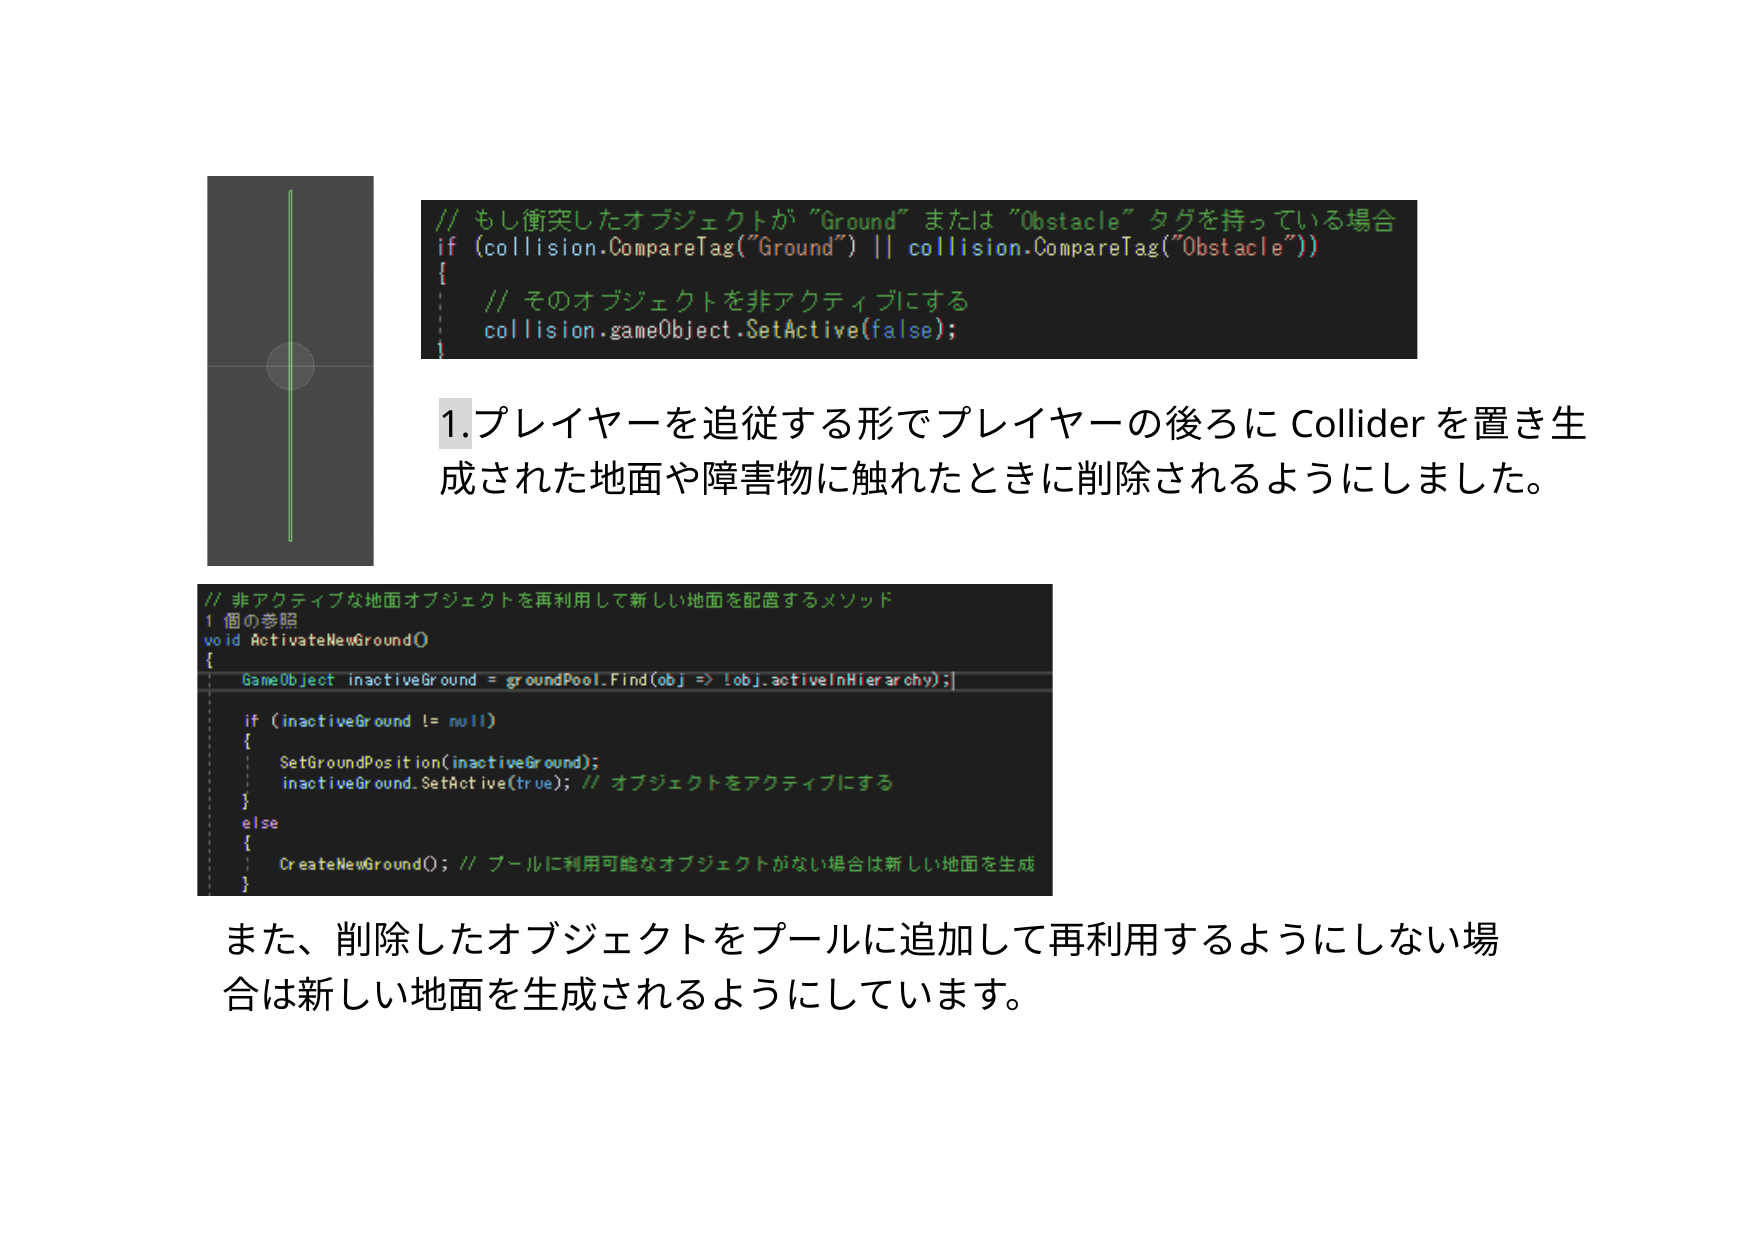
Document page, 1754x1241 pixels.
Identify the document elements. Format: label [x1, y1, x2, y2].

picture [207, 176, 374, 566]
picture [197, 584, 1053, 896]
picture [421, 200, 1418, 359]
